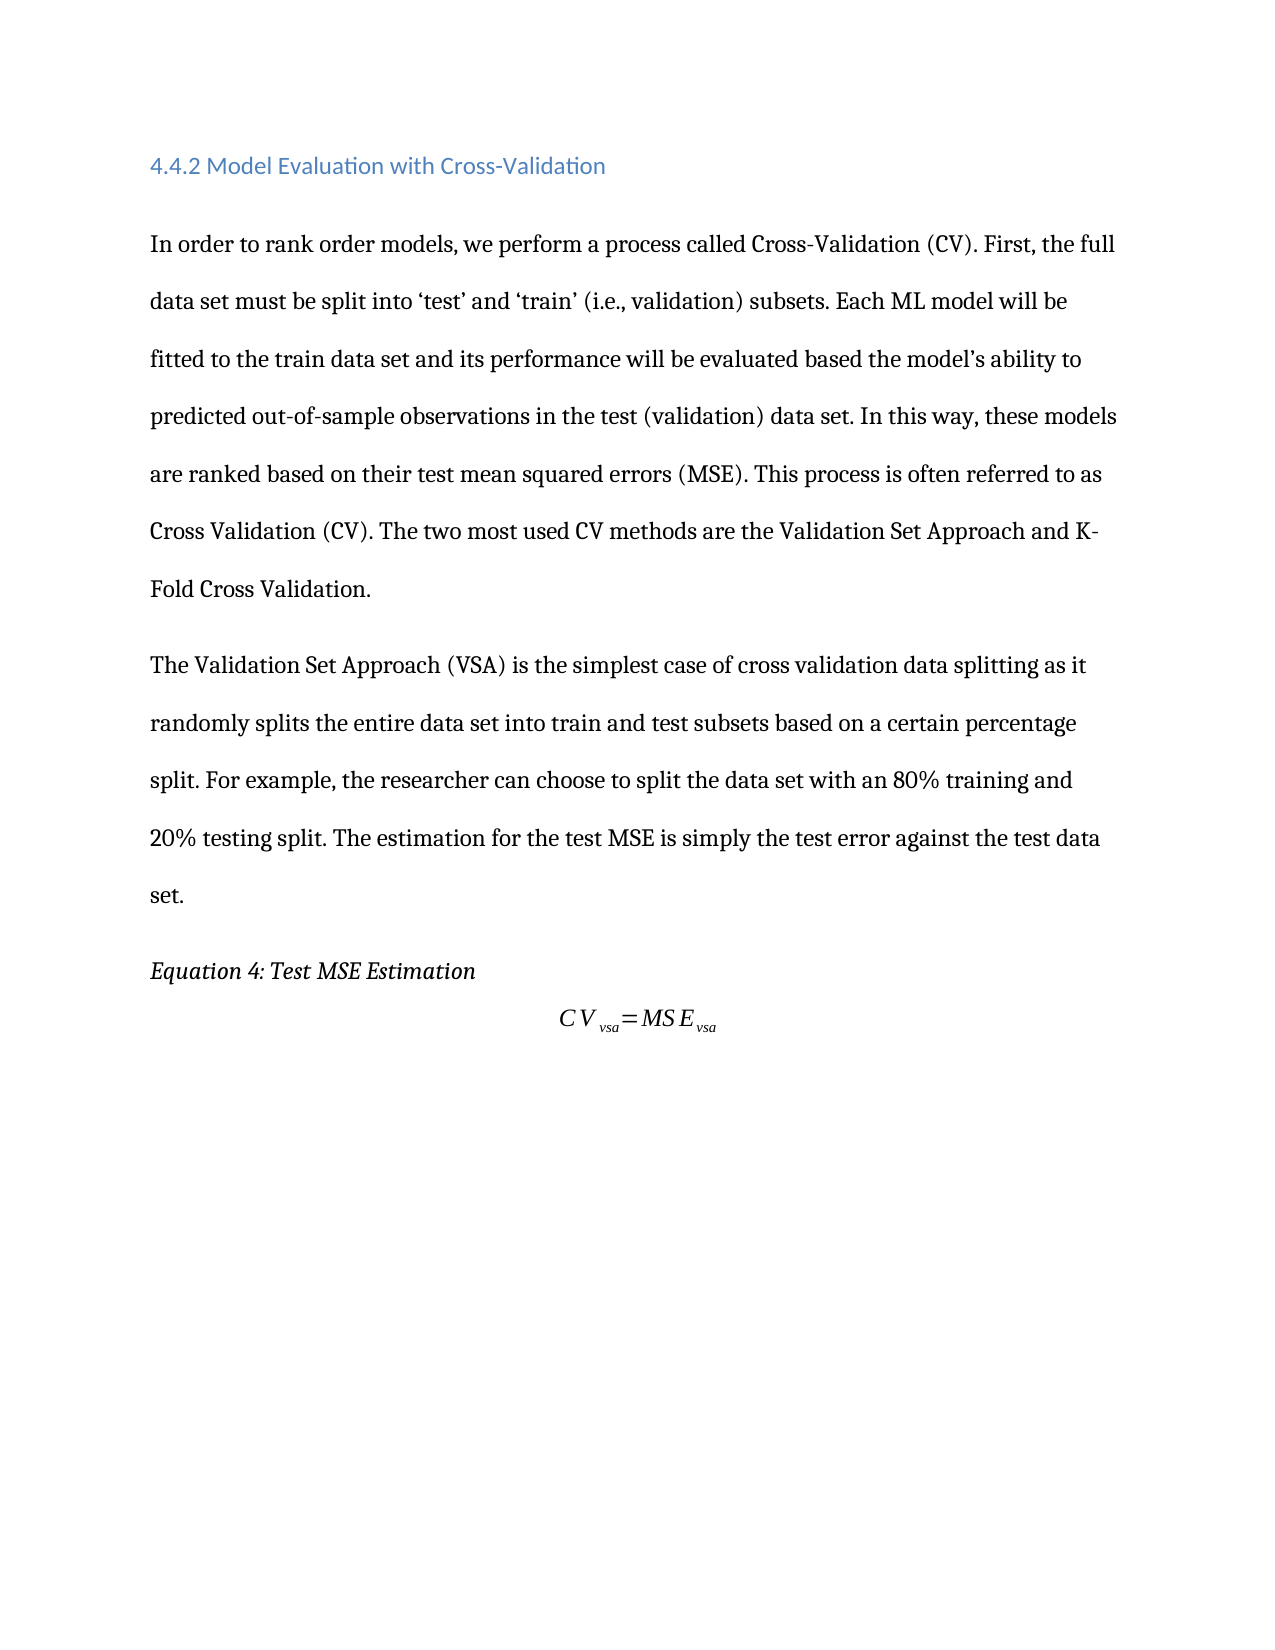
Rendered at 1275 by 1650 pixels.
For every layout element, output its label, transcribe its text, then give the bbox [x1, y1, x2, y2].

subtitle 4.4.2 Model Evaluation with Cross-Validation [150, 150, 1125, 181]
text The Validation Set Approach (VSA) is the simplest case of cross validation data splitting as it randomly splits the entire data set into train and test subsets based on a certain percentage split. For example, the researcher can choose to split the data set with an 80% training and 20% testing split. The estimation for the test MSE is simply the test error against the test data set. [150, 651, 1125, 910]
text In order to rank order models, we perform a process called Cross-Validation (CV). First, the full data set must be split into ‘test’ and ‘train’ (i.e., validation) subsets. Each ML model will be fitted to the train data set and its performance will be evaluated based the model’s ability to predicted out-of-sample observations in the test (validation) data set. In this way, these models are ranked based on their test mean squared errors (MSE). This process is often referred to as Cross Validation (CV). The two most used CV methods are the Validation Set Approach and K-Fold Cross Validation. [150, 230, 1125, 603]
text Equation 4: Test MSE Estimation [150, 957, 1125, 986]
